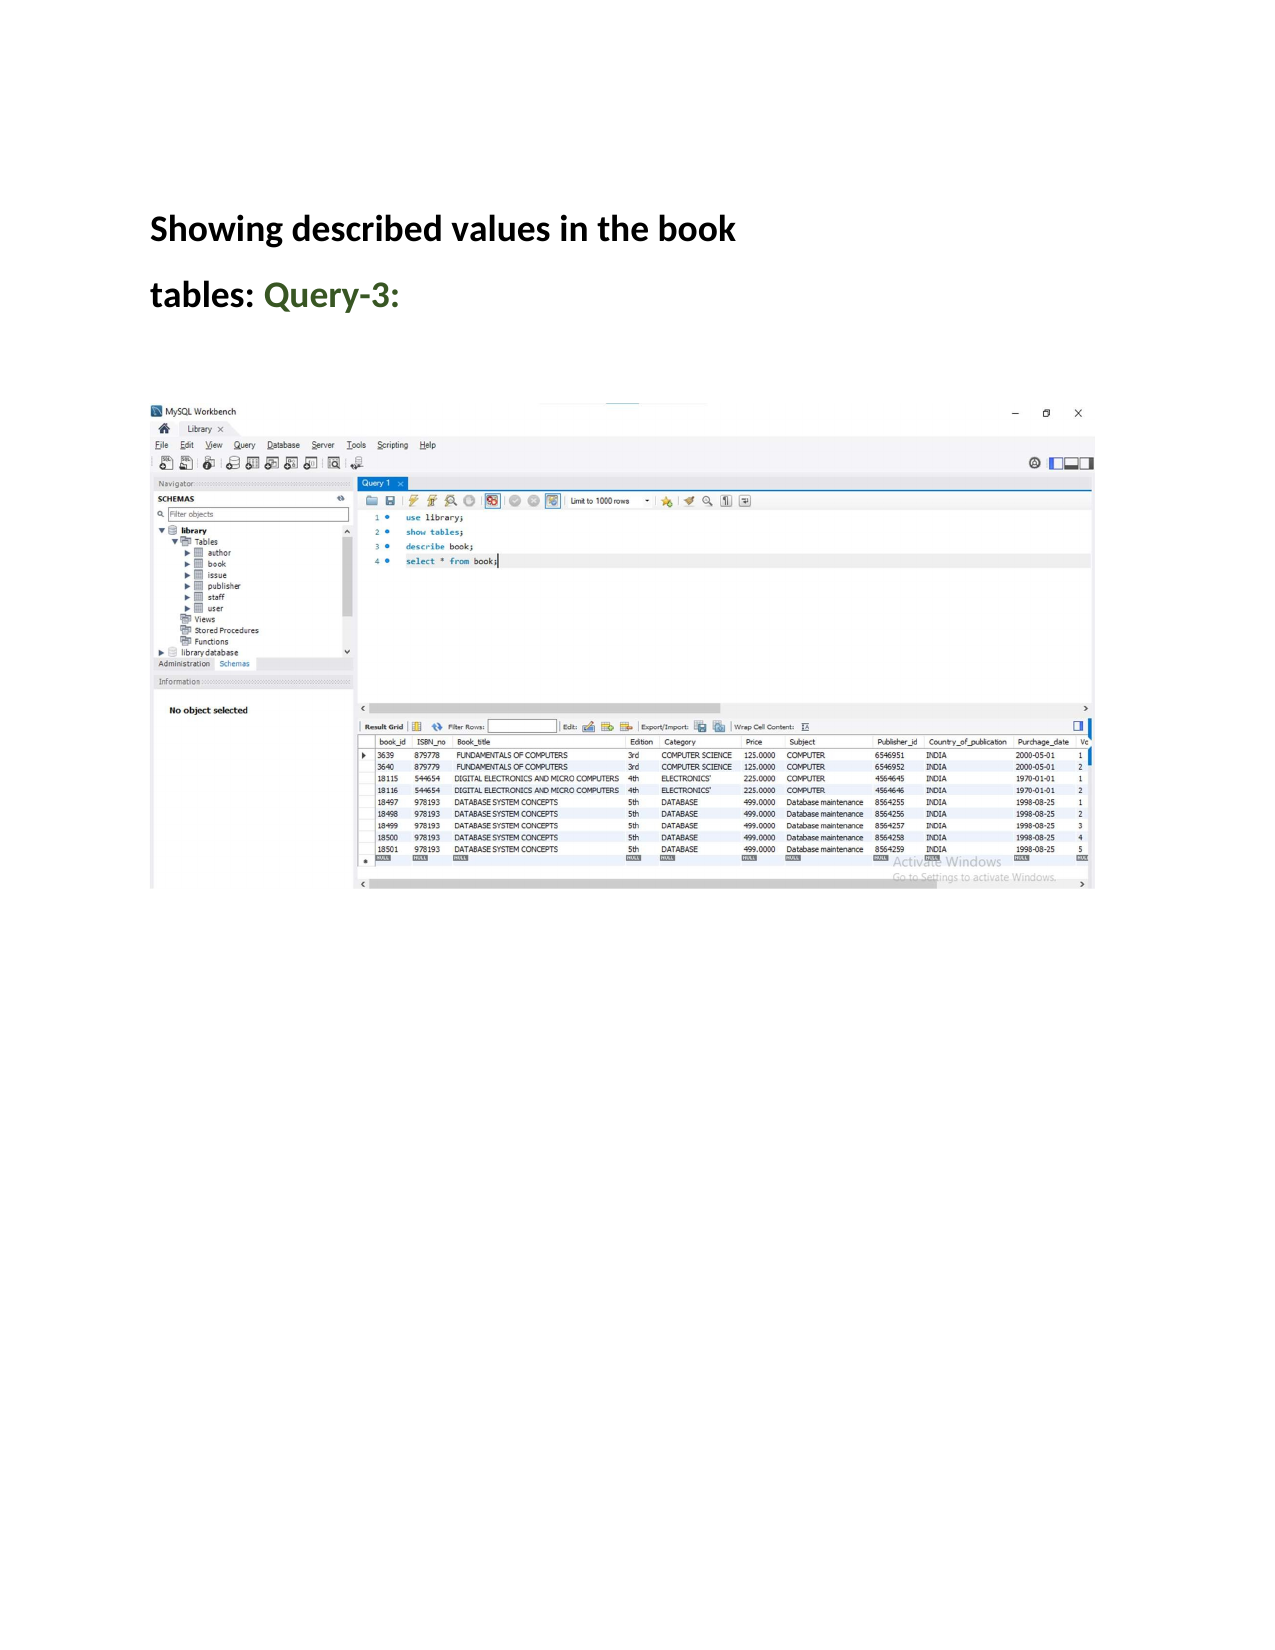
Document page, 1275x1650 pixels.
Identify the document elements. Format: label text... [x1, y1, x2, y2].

text Showing described values in the book tables: Query-3: [150, 205, 849, 317]
picture [149, 403, 1095, 889]
